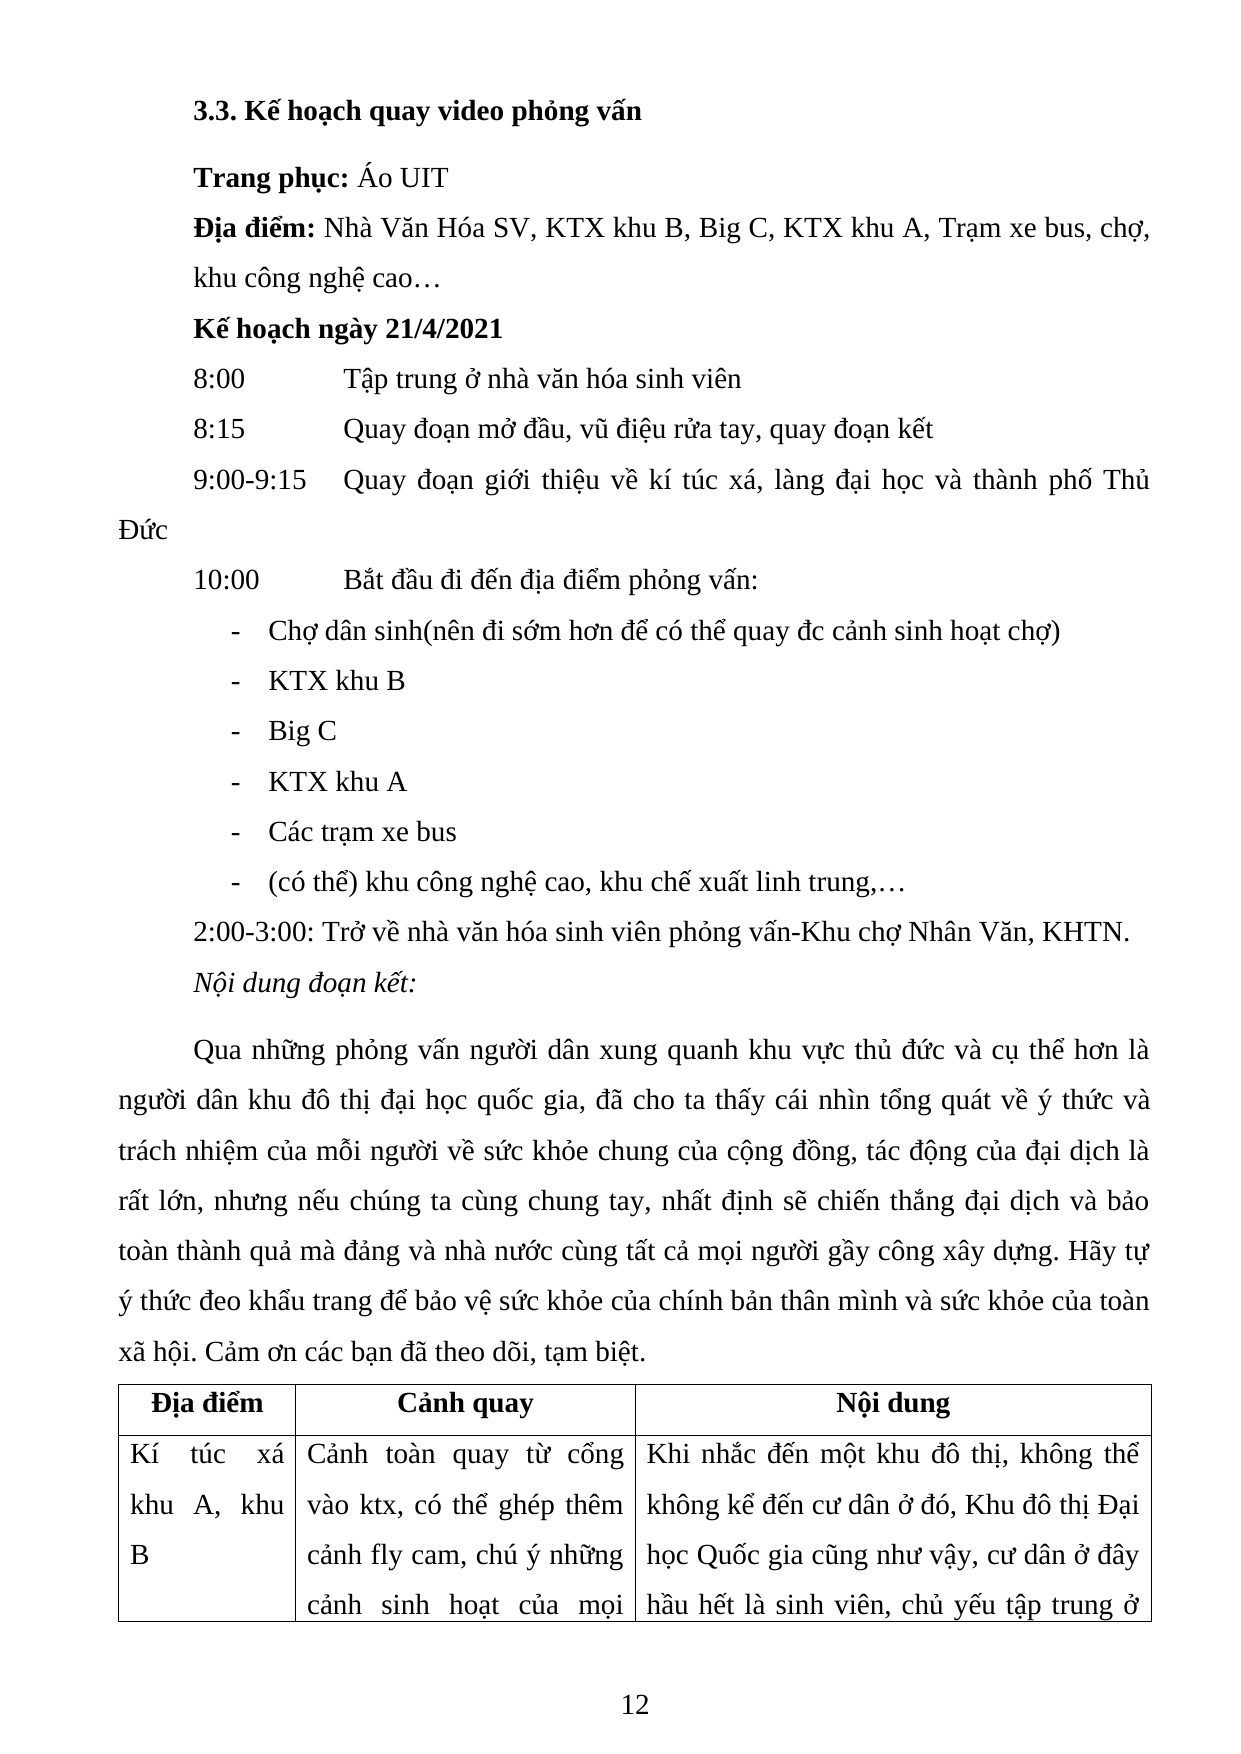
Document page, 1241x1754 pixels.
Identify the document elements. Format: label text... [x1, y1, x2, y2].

text Trang phục: Áo UIT [118, 160, 1152, 193]
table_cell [636, 1436, 1151, 1621]
list KTX khu A [231, 764, 1152, 797]
table_header Địa điểm [119, 1385, 295, 1435]
table_header Nội dung [636, 1385, 1151, 1435]
list Big C [231, 713, 1152, 747]
text Kế hoạch ngày 21/4/2021 [118, 311, 1152, 344]
list Chợ dân sinh(nên đi sớm hơn để có thể quay đc cảnh sinh hoạt chợ) [231, 613, 1152, 646]
text Qua những phỏng vấn người dân xung quanh khu vực thủ đức và cụ thể hơn là người dân khu đô thị đại học quốc gia, đã cho ta thấy cái nhìn tổng quát về ý thức và trách nhiệm của mỗi người về sức khỏe chung của cộng đồng, tác động của đại dịch là rất lớn, nhưng nếu chúng ta cùng chung tay, nhất định sẽ chiến thắng đại dịch và bảo toàn thành quả mà đảng và nhà nước cùng tất cả mọi người gầy công xây dựng. Hãy tự ý thức đeo khẩu trang để bảo vệ sức khỏe của chính bản thân mình và sức khỏe của toàn xã hội. Cảm ơn các bạn đã theo dõi, tạm biệt. [118, 1032, 1152, 1367]
list (có thể) khu công nghệ cao, khu chế xuất linh trung,… [231, 864, 1152, 898]
subtitle 3.3. Kế hoạch quay video phỏng vấn [118, 93, 1152, 126]
text 9:00-9:15 Quay đoạn giới thiệu về kí túc xá, làng đại học và thành phố Thủ Đức [118, 462, 1152, 546]
text 10:00 Bắt đầu đi đến địa điểm phỏng vấn: [118, 562, 1152, 596]
list KTX khu B [231, 663, 1152, 697]
text Địa điểm: Nhà Văn Hóa SV, KTX khu B, Big C, KTX khu A, Trạm xe bus, chợ, khu công nghệ cao… [193, 210, 1152, 294]
text 8:00 Tập trung ở nhà văn hóa sinh viên [118, 361, 1152, 395]
text Nội dung đoạn kết: [118, 965, 1152, 998]
text 8:15 Quay đoạn mở đầu, vũ điệu rửa tay, quay đoạn kết [118, 411, 1152, 445]
text 2:00-3:00: Trở về nhà văn hóa sinh viên phỏng vấn-Khu chợ Nhân Văn, KHTN. [118, 914, 1152, 948]
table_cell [119, 1436, 295, 1621]
table_header Cảnh quay [296, 1385, 635, 1435]
list Các trạm xe bus [231, 814, 1152, 847]
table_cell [296, 1436, 635, 1621]
